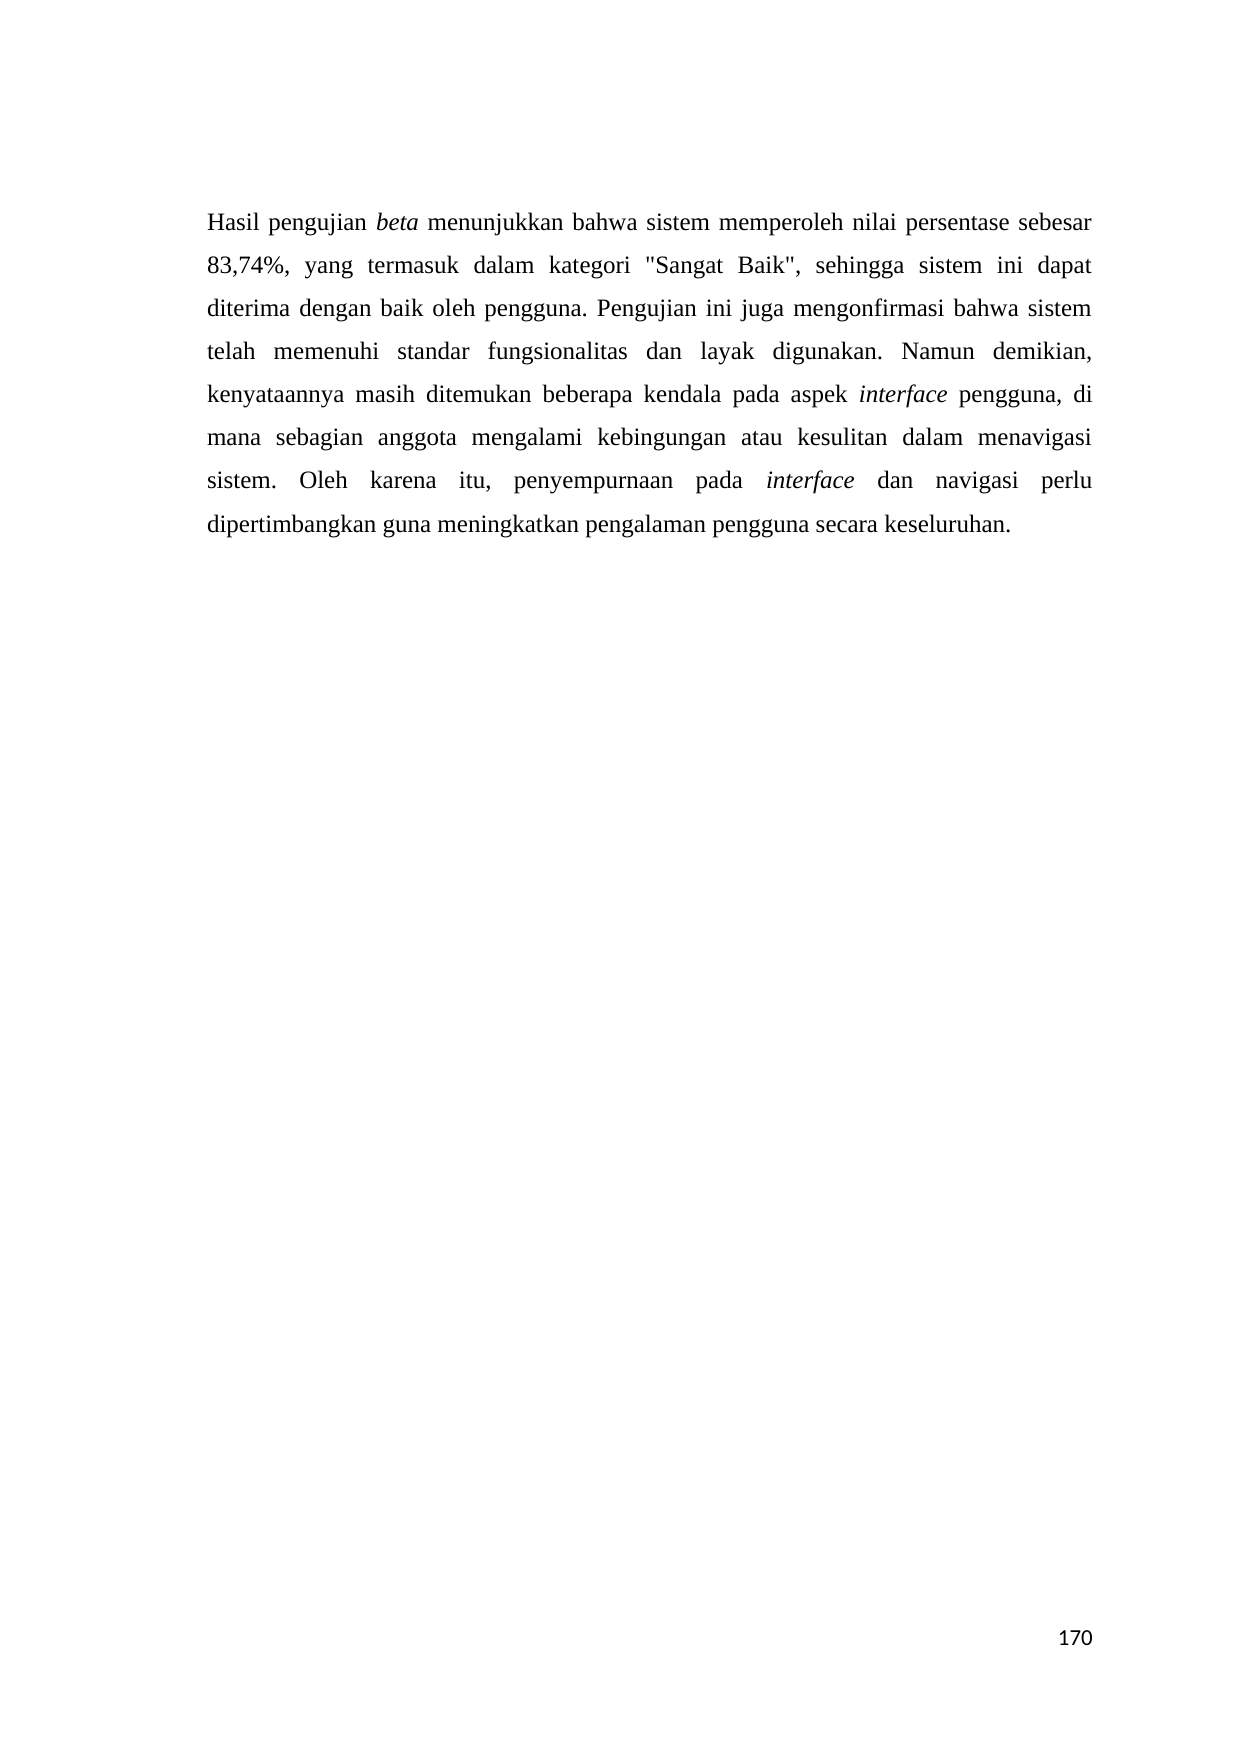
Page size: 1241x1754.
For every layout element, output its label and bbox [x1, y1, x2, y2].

text [207, 207, 1092, 537]
